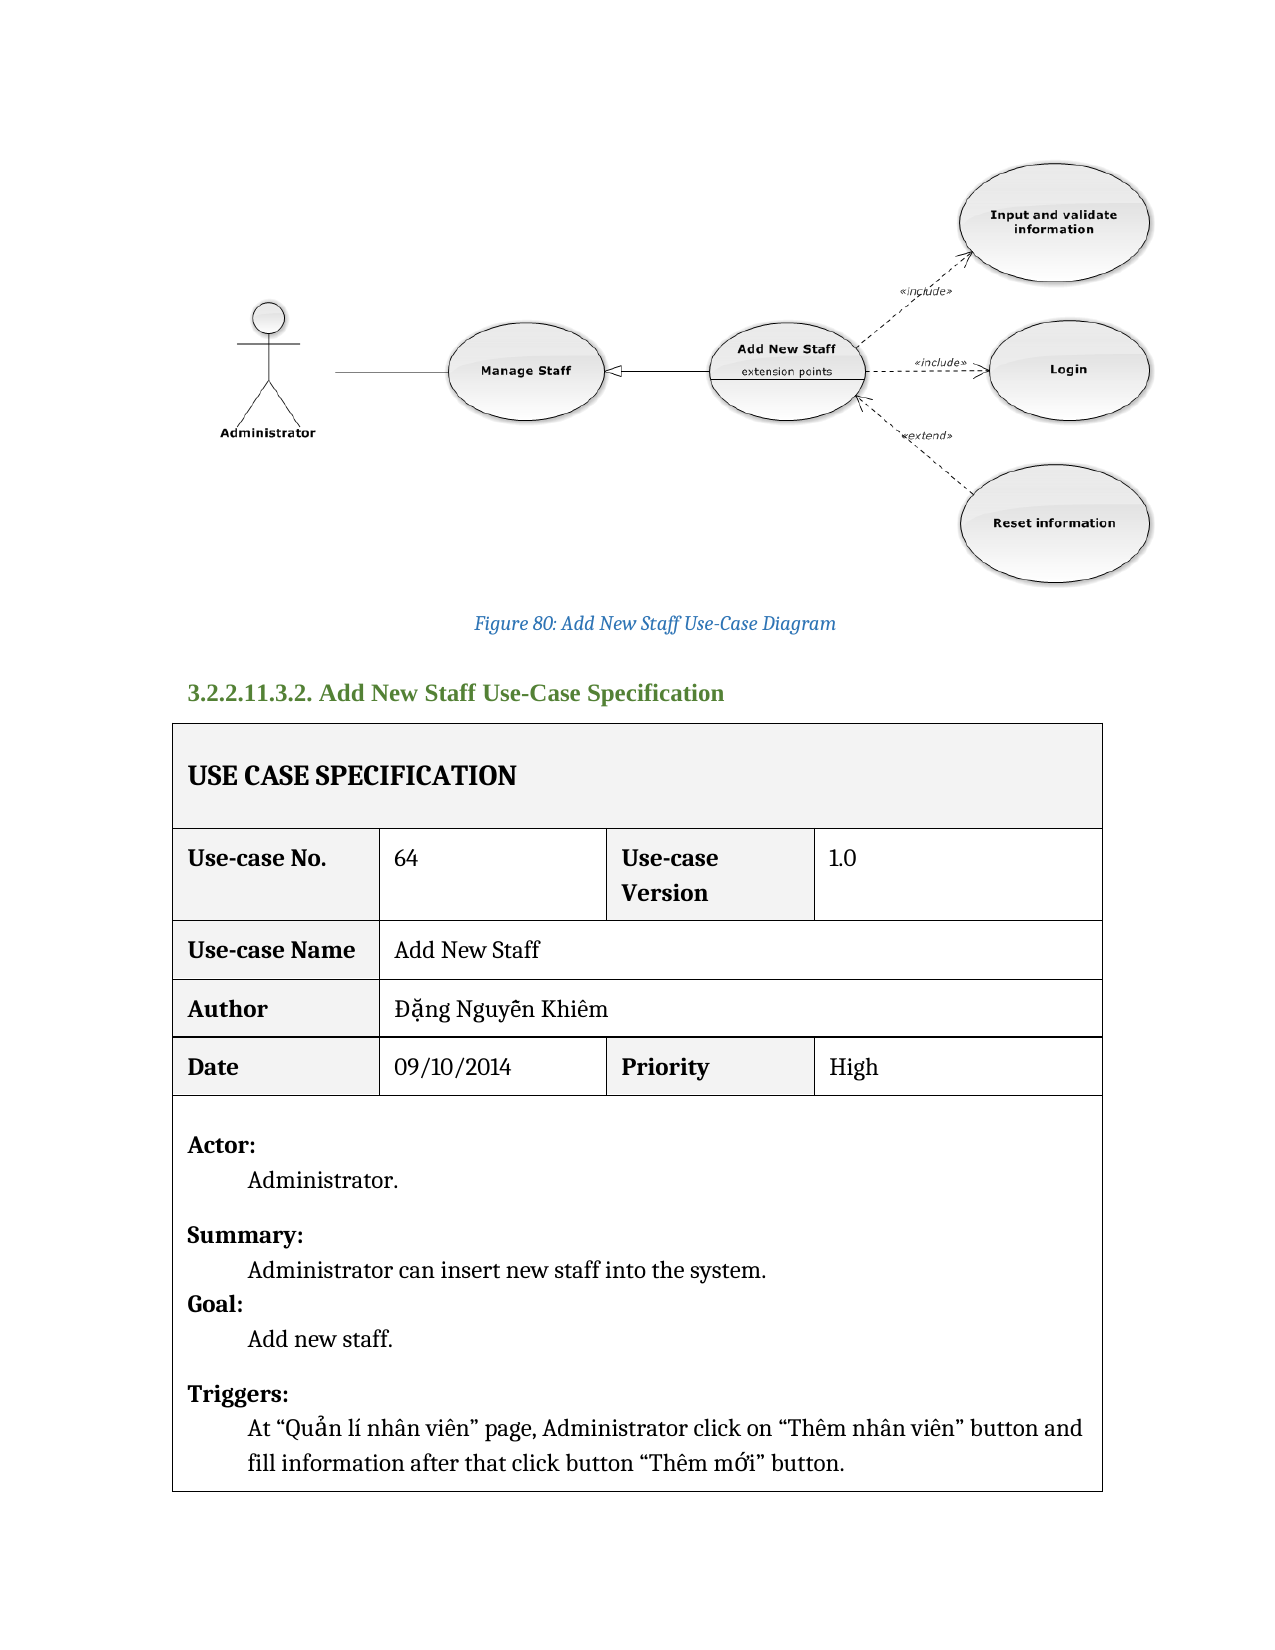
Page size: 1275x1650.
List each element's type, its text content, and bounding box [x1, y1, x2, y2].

table_cell 09/10/2014 [380, 1038, 606, 1094]
table_cell Priority [607, 1038, 814, 1094]
table_cell Use-case No. [173, 829, 379, 920]
table_cell 1.0 [815, 829, 1102, 920]
table_cell Add New Staff [380, 921, 1102, 978]
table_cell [173, 1096, 1102, 1491]
table_cell Use-case Name [173, 921, 379, 978]
table_cell High [815, 1038, 1102, 1094]
table_cell Author [173, 980, 379, 1036]
subtitle Add New Staff Use-Case Specification [187, 678, 1125, 706]
picture [187, 150, 1163, 596]
table_cell Đặng Nguyễn Khiêm [380, 980, 1102, 1036]
table_cell Date [173, 1038, 379, 1094]
table_header USE CASE SPECIFICATION [173, 724, 1102, 828]
table_cell Use-case Version [607, 829, 814, 920]
table_cell UC0064 [380, 829, 606, 920]
